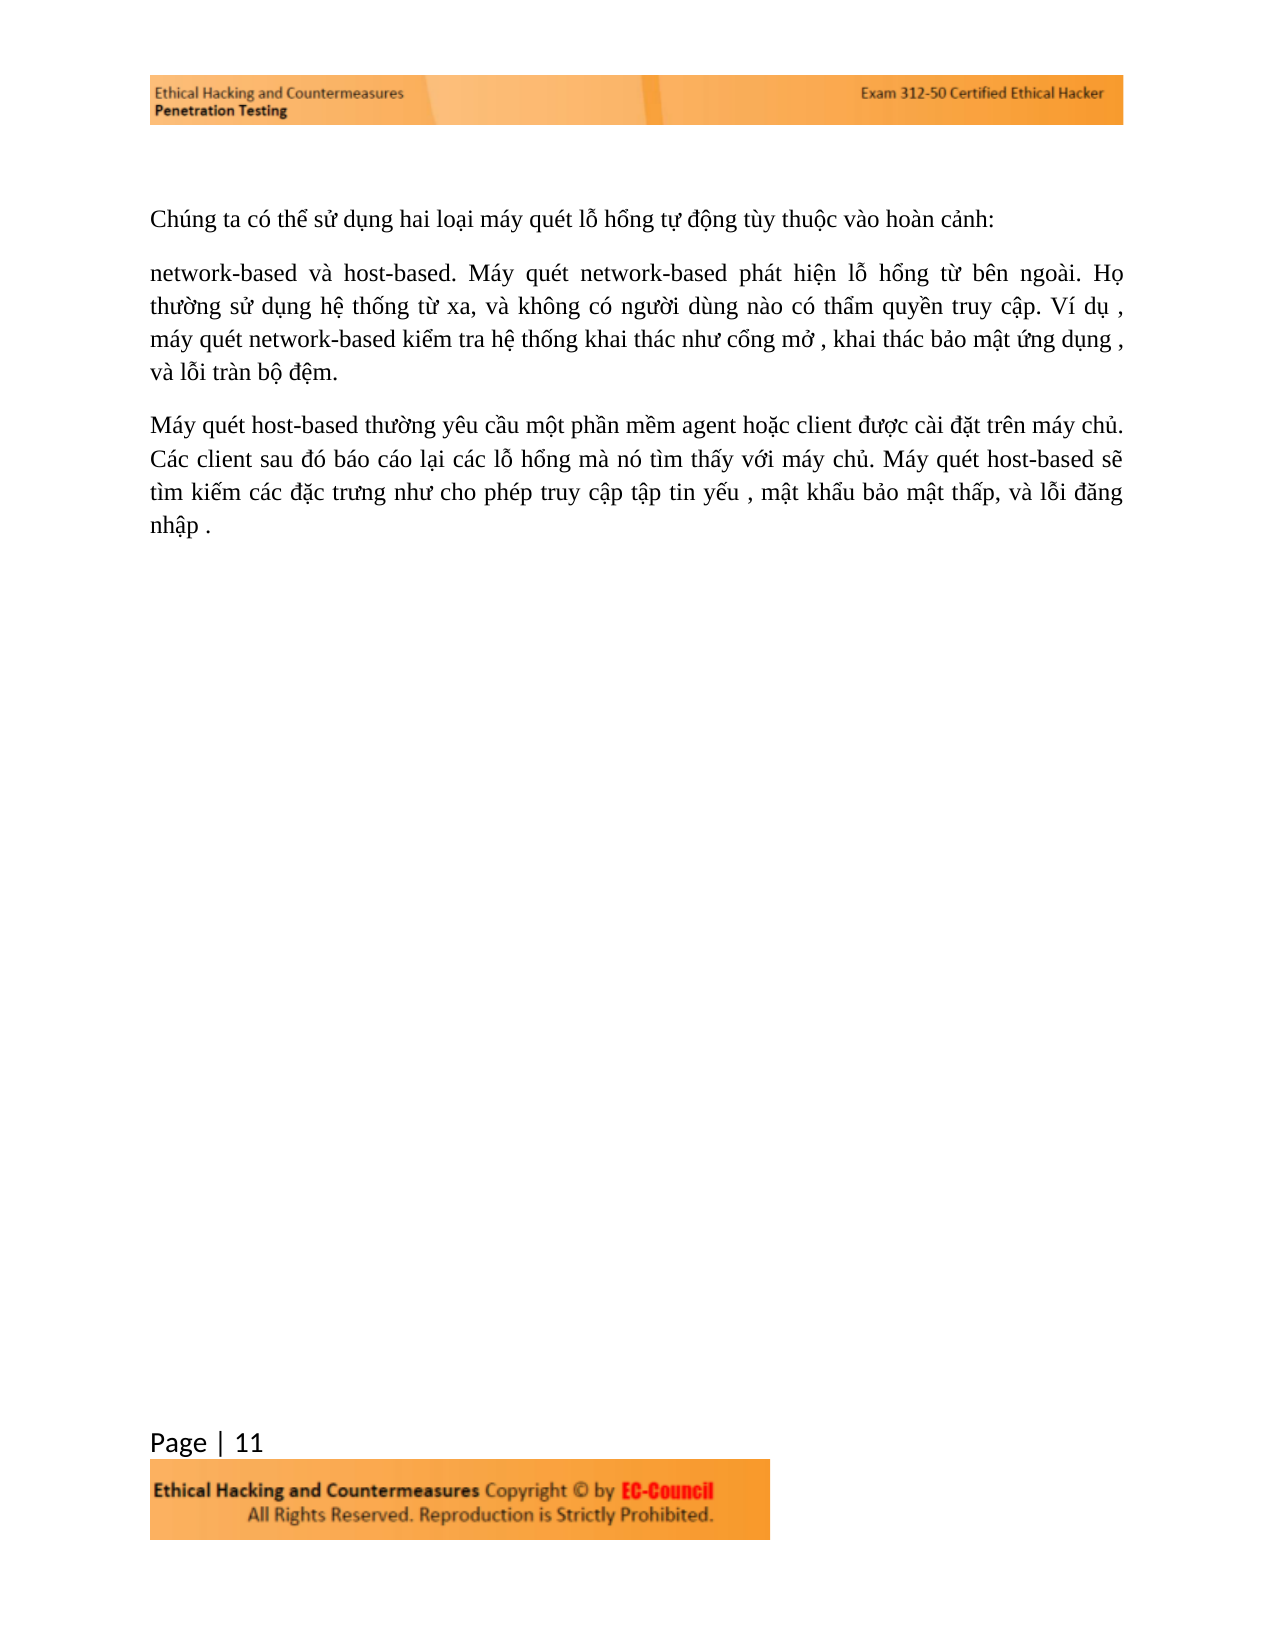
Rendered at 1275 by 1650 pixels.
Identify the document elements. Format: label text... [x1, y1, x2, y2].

text network-based và host-based. Máy quét network-based phát hiện lỗ hổng từ bên ngoài. Họ thường sử dụng hệ thống từ xa, và không có người dùng nào có thẩm quyền truy cập. Ví dụ , máy quét network-based kiểm tra hệ thống khai thác như cổng mở , khai thác bảo mật ứng dụng , và lỗi tràn bộ đệm. [150, 258, 1125, 386]
picture [150, 75, 1124, 125]
picture [150, 1459, 771, 1540]
text Chúng ta có thể sử dụng hai loại máy quét lỗ hổng tự động tùy thuộc vào hoàn cảnh: [150, 204, 1125, 233]
text Máy quét host-based thường yêu cầu một phần mềm agent hoặc client được cài đặt trên máy chủ. Các client sau đó báo cáo lại các lỗ hổng mà nó tìm thấy với máy chủ. Máy quét host-based sẽ tìm kiếm các đặc trưng như cho phép truy cập tập tin yếu , mật khẩu bảo mật thấp, và lỗi đăng nhập . [150, 411, 1125, 538]
